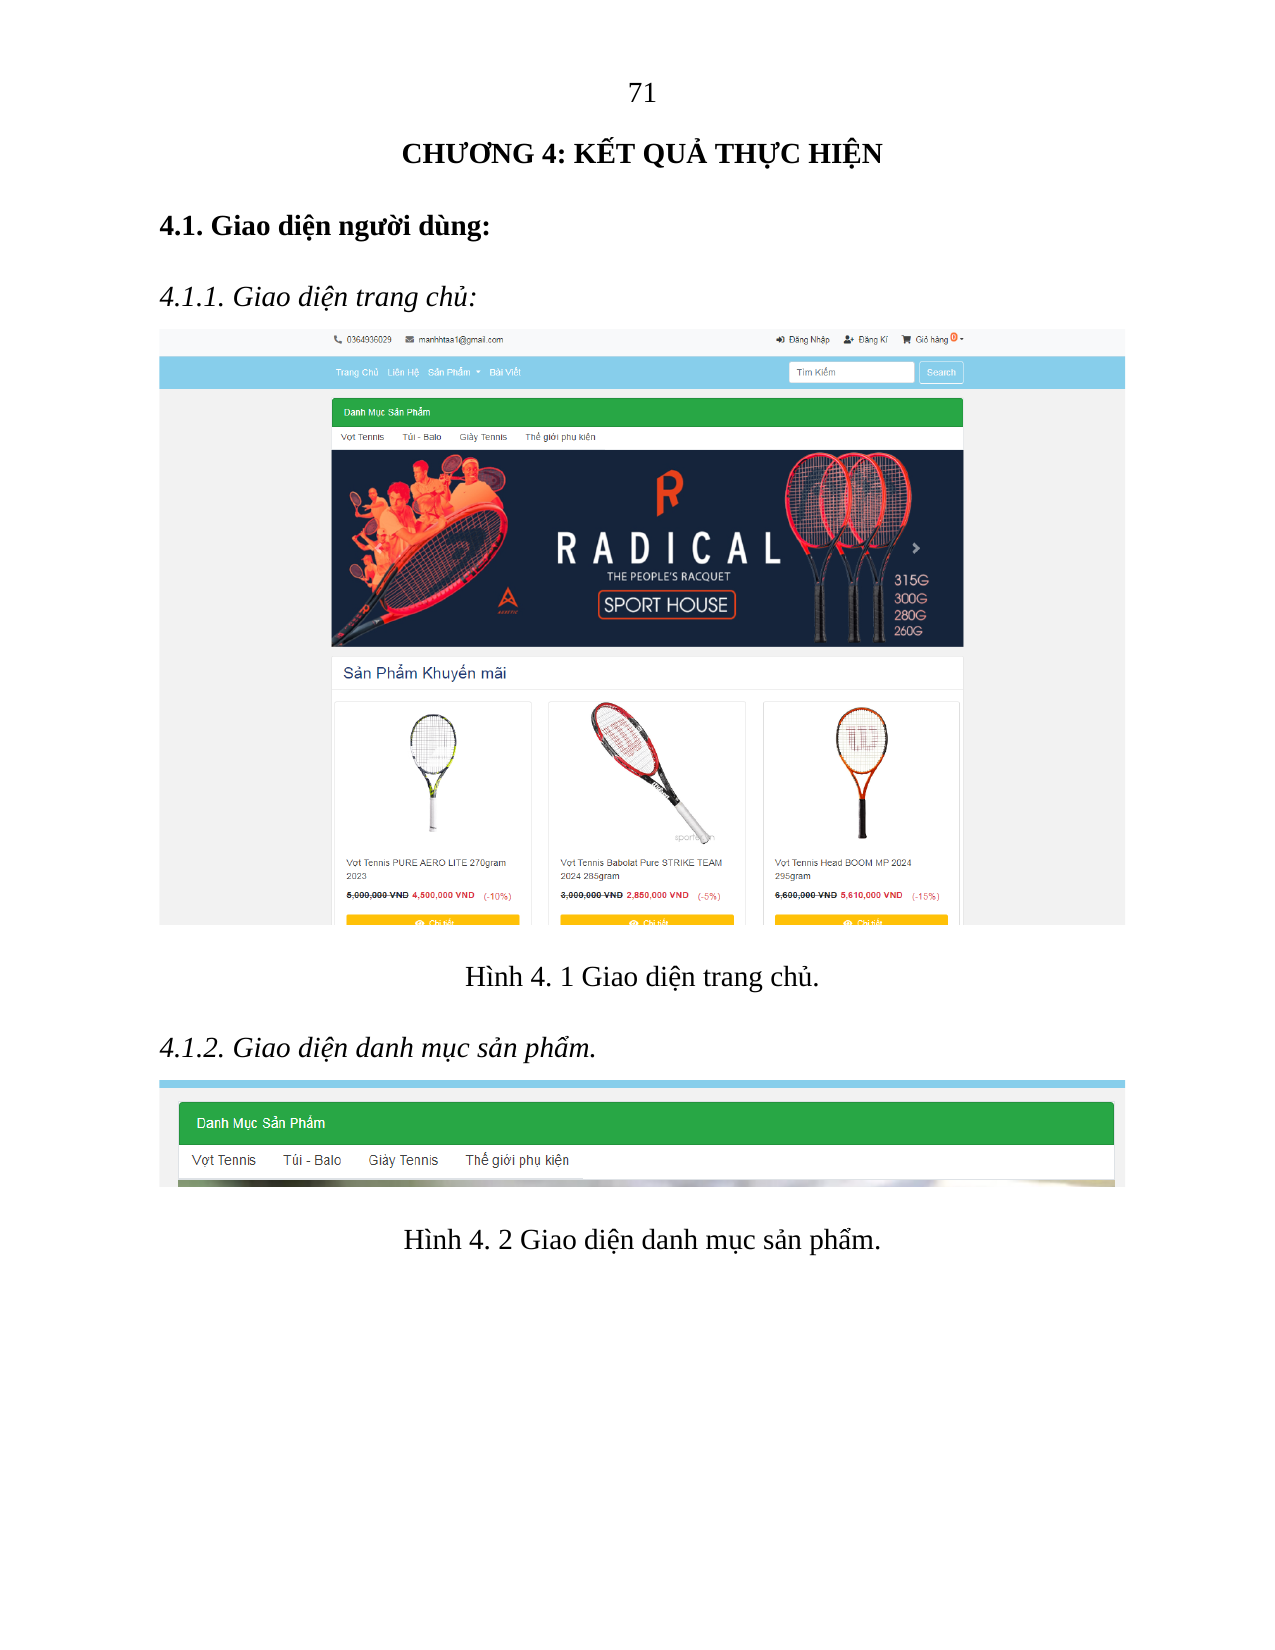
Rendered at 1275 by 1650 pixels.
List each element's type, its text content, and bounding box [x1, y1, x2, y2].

text Hình 4. 2 Giao diện danh mục sản phẩm. [159, 1222, 1125, 1255]
subtitle 4.1. Giao diện người dùng: [159, 208, 1125, 241]
subtitle 4.1.2. Giao diện danh mục sản phẩm. [159, 1030, 1125, 1064]
subtitle 4.1.1. Giao diện trang chủ: [159, 279, 1125, 312]
picture [159, 329, 1125, 925]
text Hình 4. 1 Giao diện trang chủ. [159, 959, 1125, 993]
subtitle CHƯƠNG 4: KẾT QUẢ THỰC HIỆN [159, 137, 1125, 170]
picture [159, 1080, 1125, 1187]
